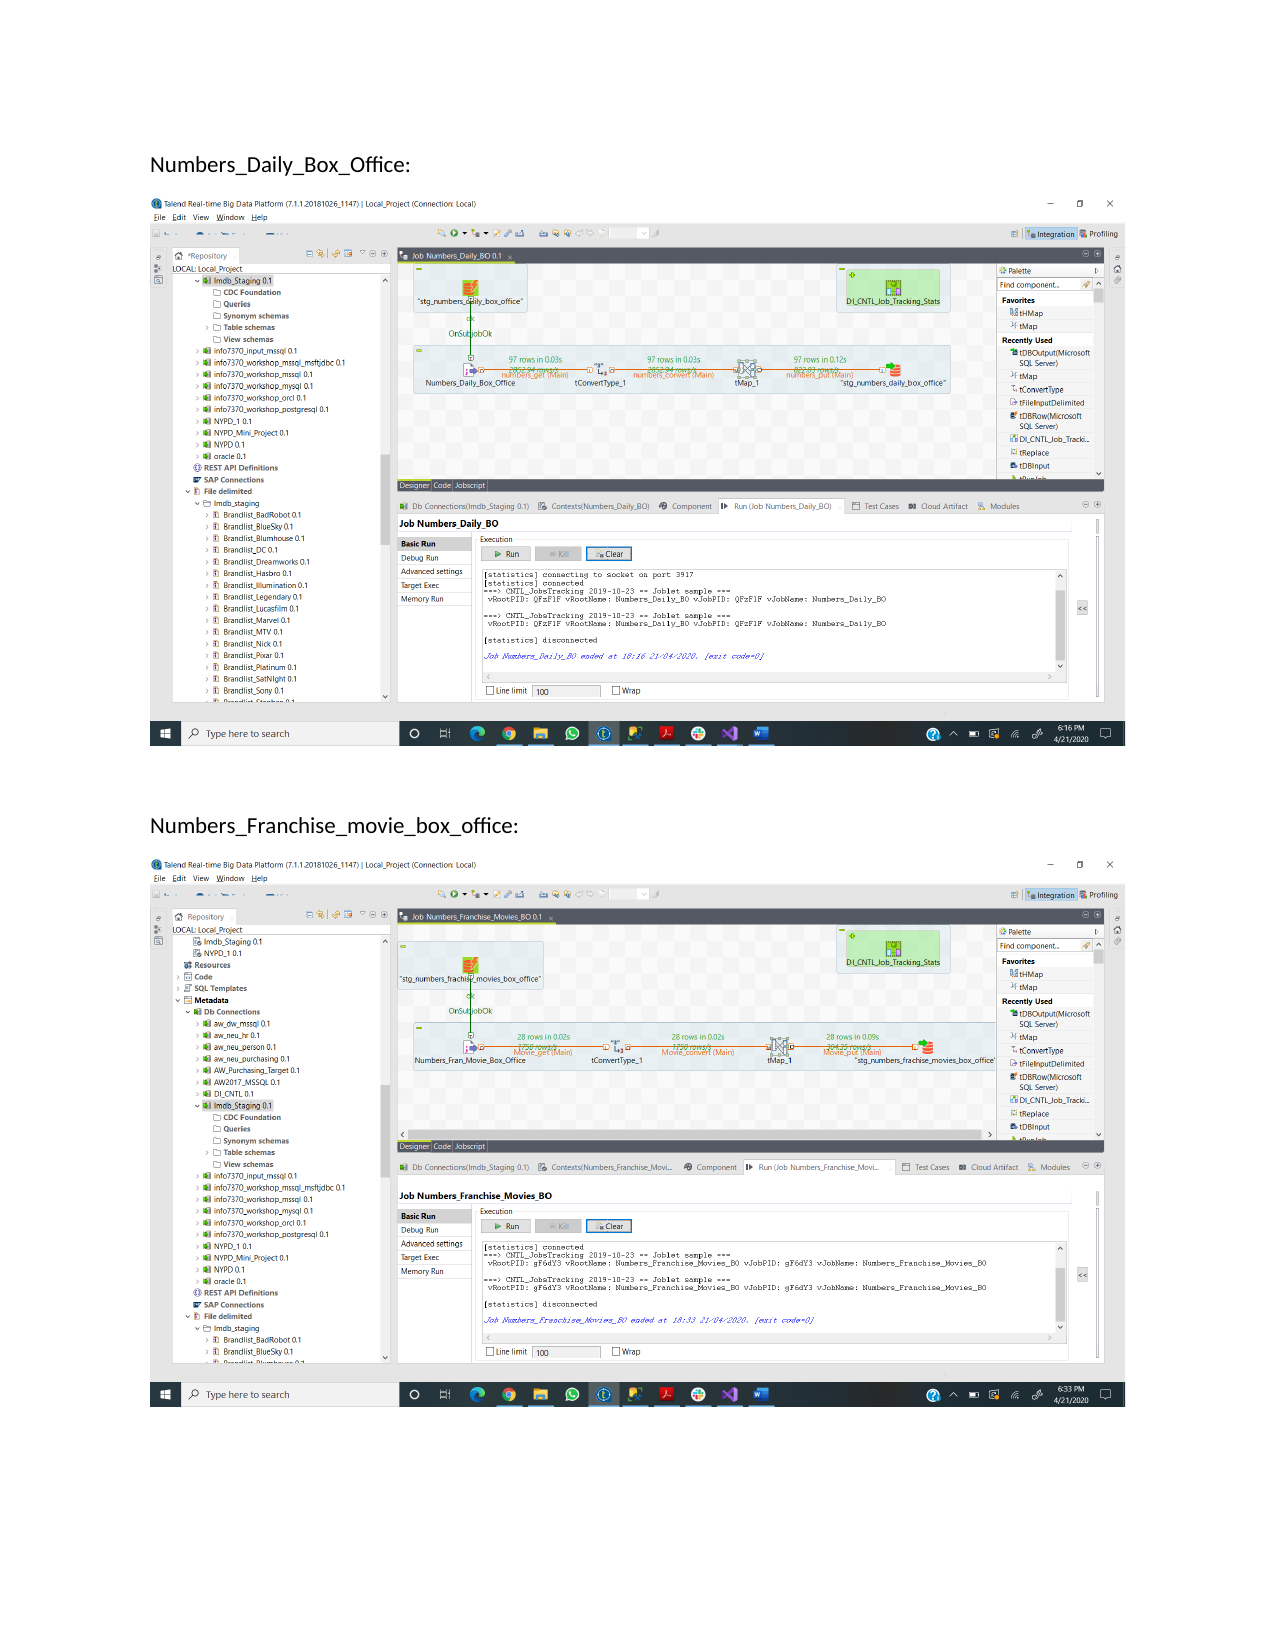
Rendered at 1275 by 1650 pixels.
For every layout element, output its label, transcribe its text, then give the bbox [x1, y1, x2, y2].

text Numbers_Franchise_movie_box_office: [150, 811, 1125, 839]
picture [150, 196, 1125, 746]
text Numbers_Daily_Box_Office: [150, 150, 1125, 178]
picture [150, 857, 1125, 1407]
